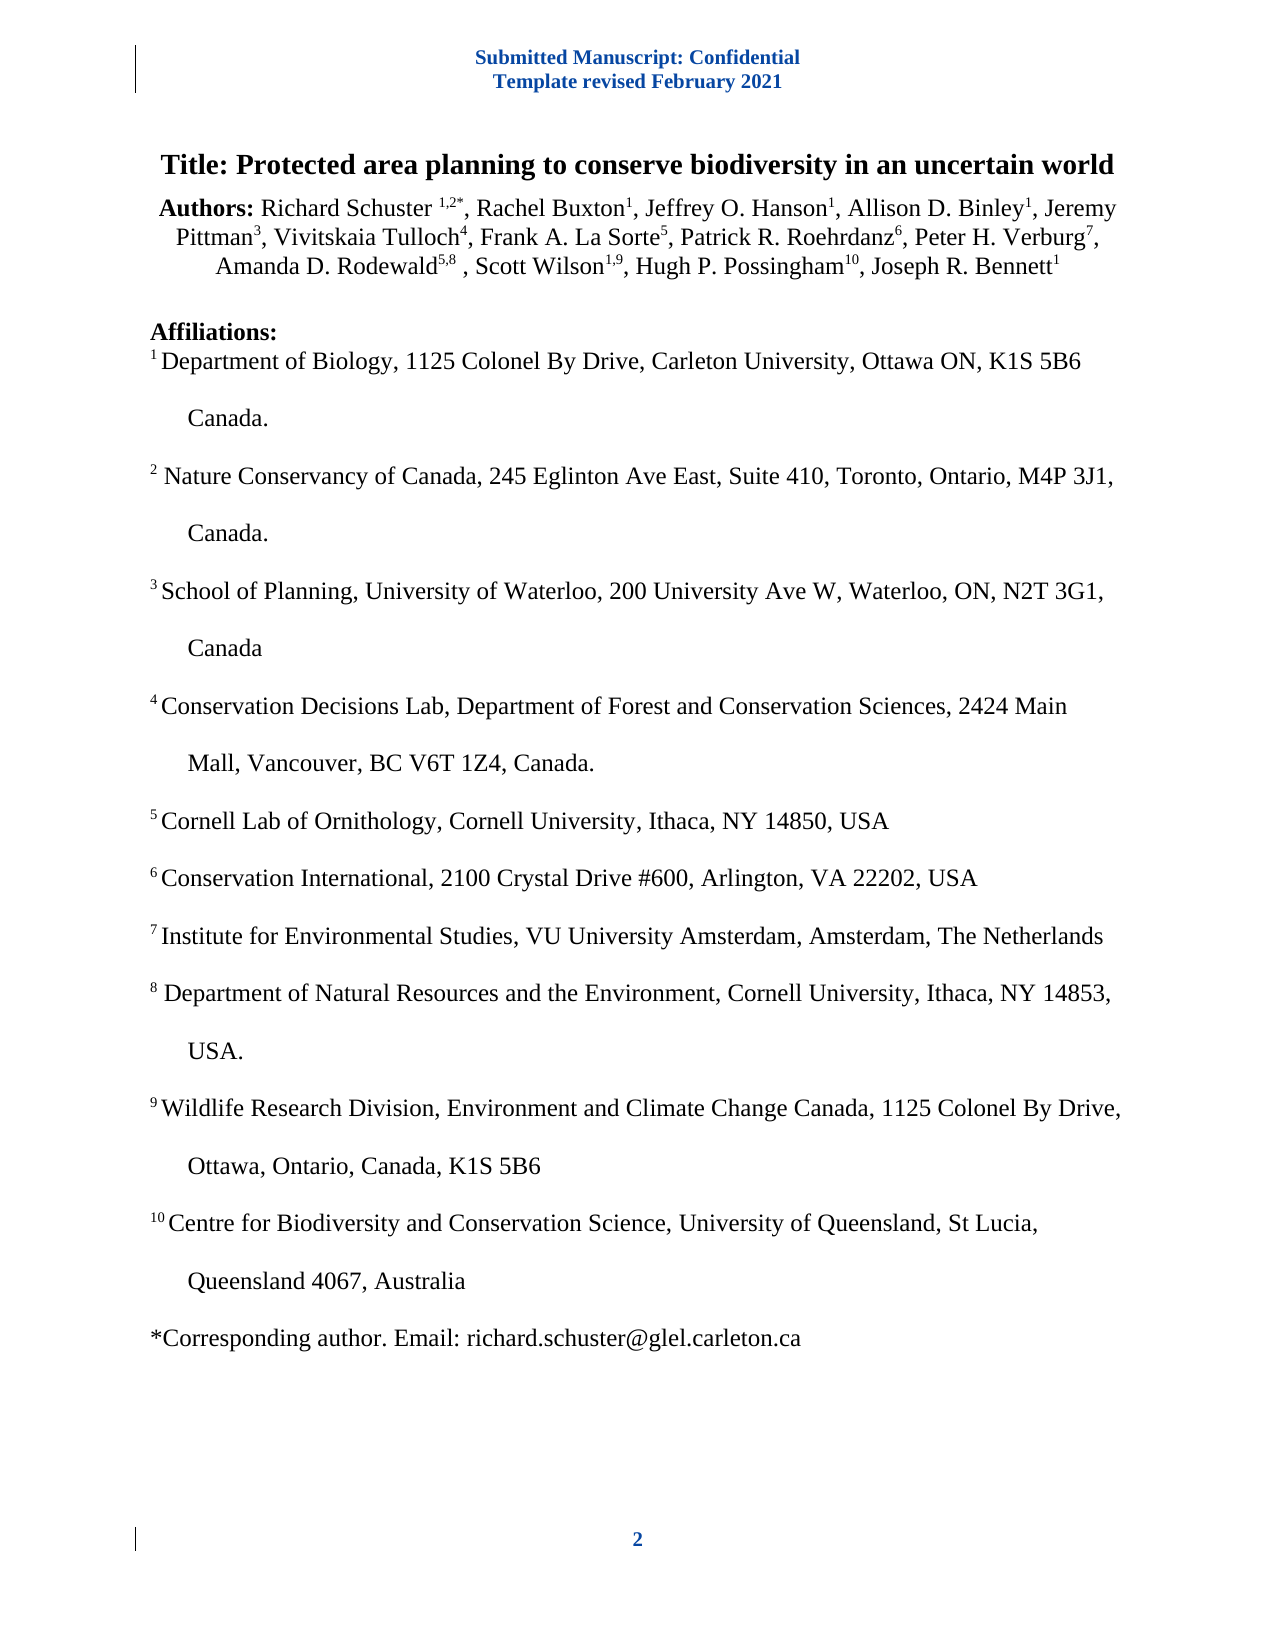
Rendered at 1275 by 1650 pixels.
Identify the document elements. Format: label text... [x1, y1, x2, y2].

text Authors: Richard Schuster 1,2*, Rachel Buxton1, Jeffrey O. Hanson1, Allison D. Binley1, Jeremy Pittman3, Vivitskaia Tulloch4, Frank A. La Sorte5, Patrick R. Roehrdanz6, Peter H. Verburg7, Amanda D. Rodewald5,8 , Scott Wilson1,9, Hugh P. Possingham10, Joseph R. Bennett1 [150, 193, 1125, 280]
text 2 Nature Conservancy of Canada, 245 Eglinton Ave East, Suite 410, Toronto, Ontario, M4P 3J1, Canada. [150, 461, 1125, 547]
text Title: Protected area planning to conserve biodiversity in an uncertain world [150, 147, 1125, 181]
text *Corresponding author. Email: richard.schuster@glel.carleton.ca [150, 1323, 1125, 1352]
text 1 Department of Biology, 1125 Colonel By Drive, Carleton University, Ottawa ON, K1S 5B6 Canada. [150, 346, 1125, 432]
text 6 Conservation International, 2100 Crystal Drive #600, Arlington, VA 22202, USA [150, 863, 1125, 892]
text 7 Institute for Environmental Studies, VU University Amsterdam, Amsterdam, The Netherlands [150, 921, 1125, 950]
text 9 Wildlife Research Division, Environment and Climate Change Canada, 1125 Colonel By Drive, Ottawa, Ontario, Canada, K1S 5B6 [150, 1093, 1125, 1180]
text 4 Conservation Decisions Lab, Department of Forest and Conservation Sciences, 2424 Main Mall, Vancouver, BC V6T 1Z4, Canada. [150, 691, 1125, 777]
text 10 Centre for Biodiversity and Conservation Science, University of Queensland, St Lucia, Queensland 4067, Australia [150, 1208, 1125, 1295]
text 8 Department of Natural Resources and the Environment, Cornell University, Ithaca, NY 14853, USA. [150, 978, 1125, 1065]
text Affiliations: [150, 317, 1125, 346]
text 5 Cornell Lab of Ornithology, Cornell University, Ithaca, NY 14850, USA [150, 806, 1125, 835]
text 3 School of Planning, University of Waterloo, 200 University Ave W, Waterloo, ON, N2T 3G1, Canada [150, 576, 1125, 662]
